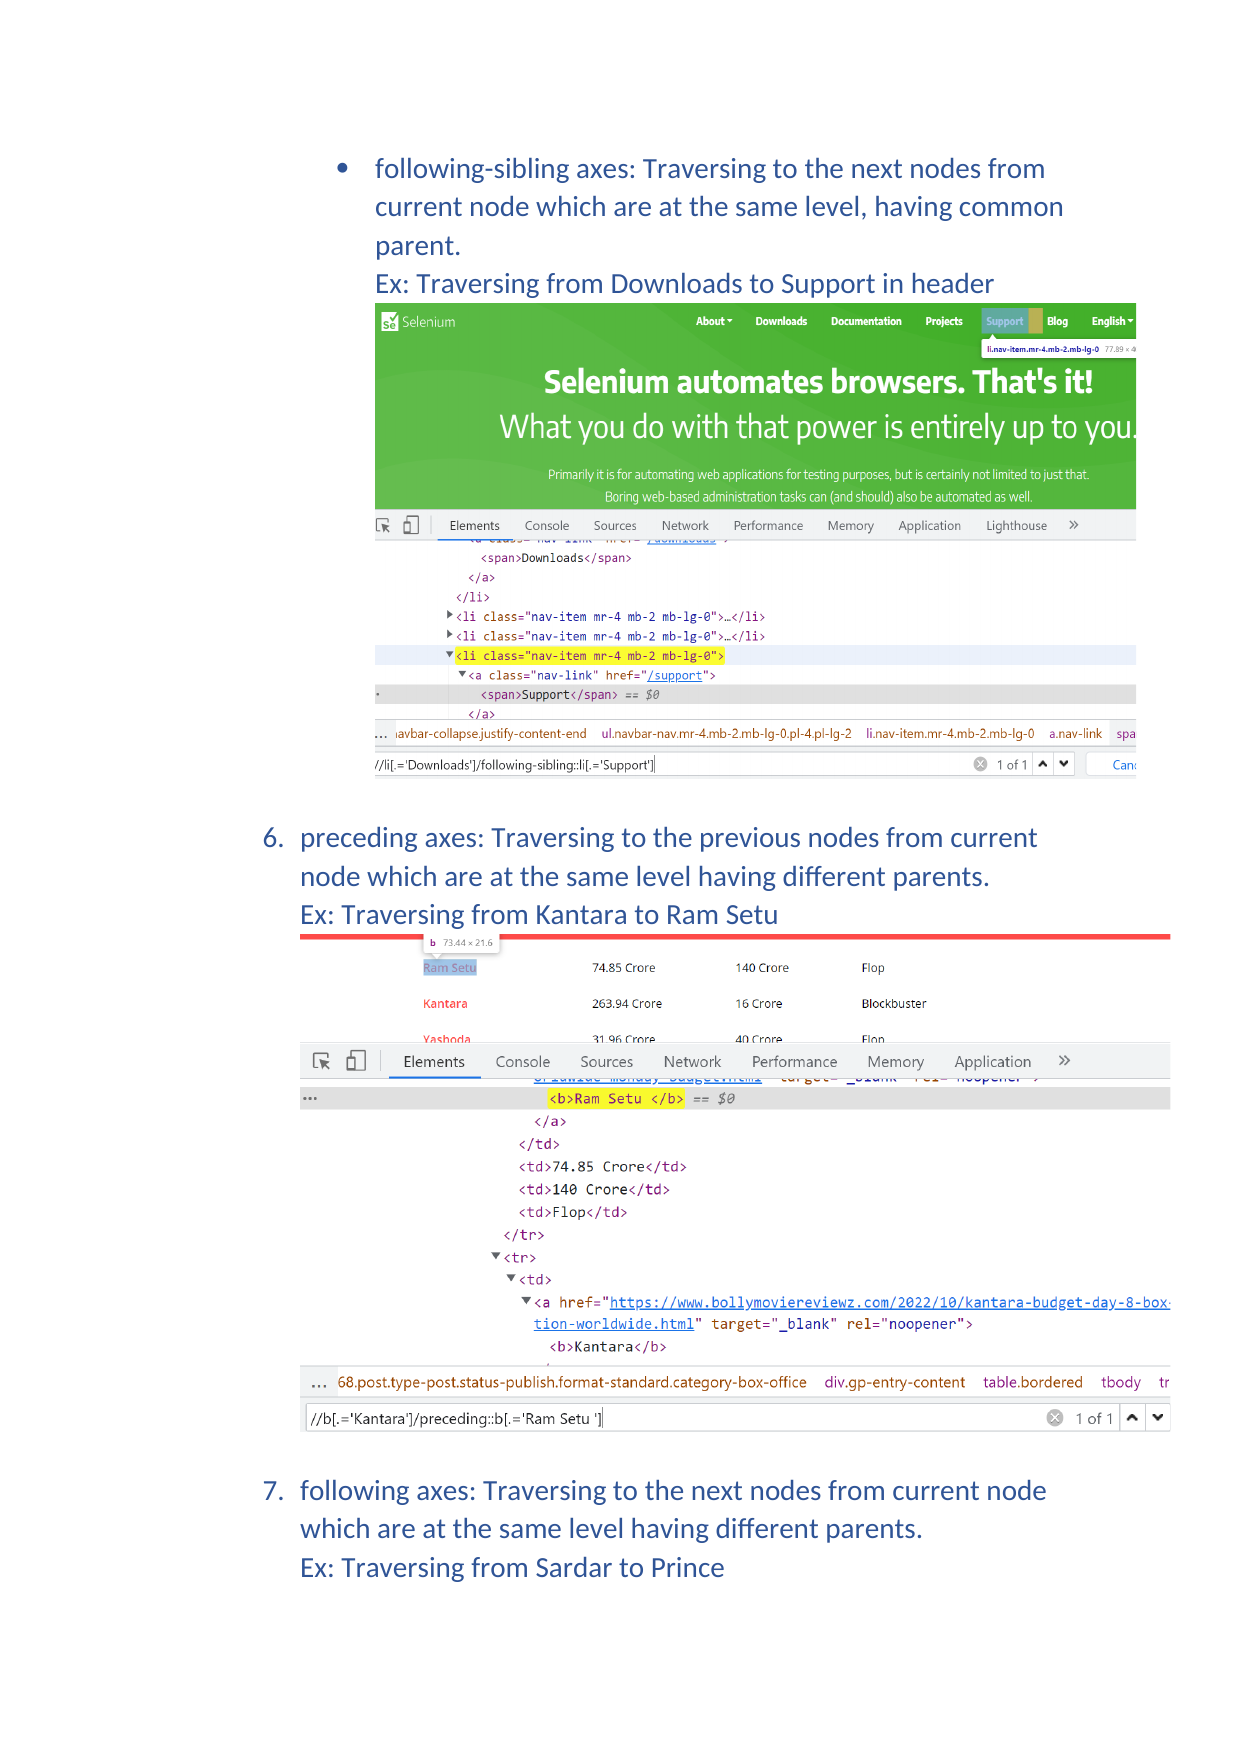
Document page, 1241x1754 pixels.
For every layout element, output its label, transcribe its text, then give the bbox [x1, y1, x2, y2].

list following axes: Traversing to the next nodes from current node which are at the same level having different parents. [262, 1472, 1090, 1546]
list preceding axes: Traversing to the previous nodes from current node which are at the same level having different parents. [262, 819, 1090, 893]
list Ex: Traversing from Kantara to Ram Setu [300, 896, 1090, 932]
picture [300, 934, 1171, 1432]
list Ex: Traversing from Sardar to Prince [300, 1549, 1090, 1585]
list Ex: Traversing from Downloads to Support in header [375, 265, 1090, 301]
list following-sibling axes: Traversing to the next nodes from current node which are at the same level, having common parent. [337, 150, 1090, 262]
picture [375, 303, 1137, 779]
